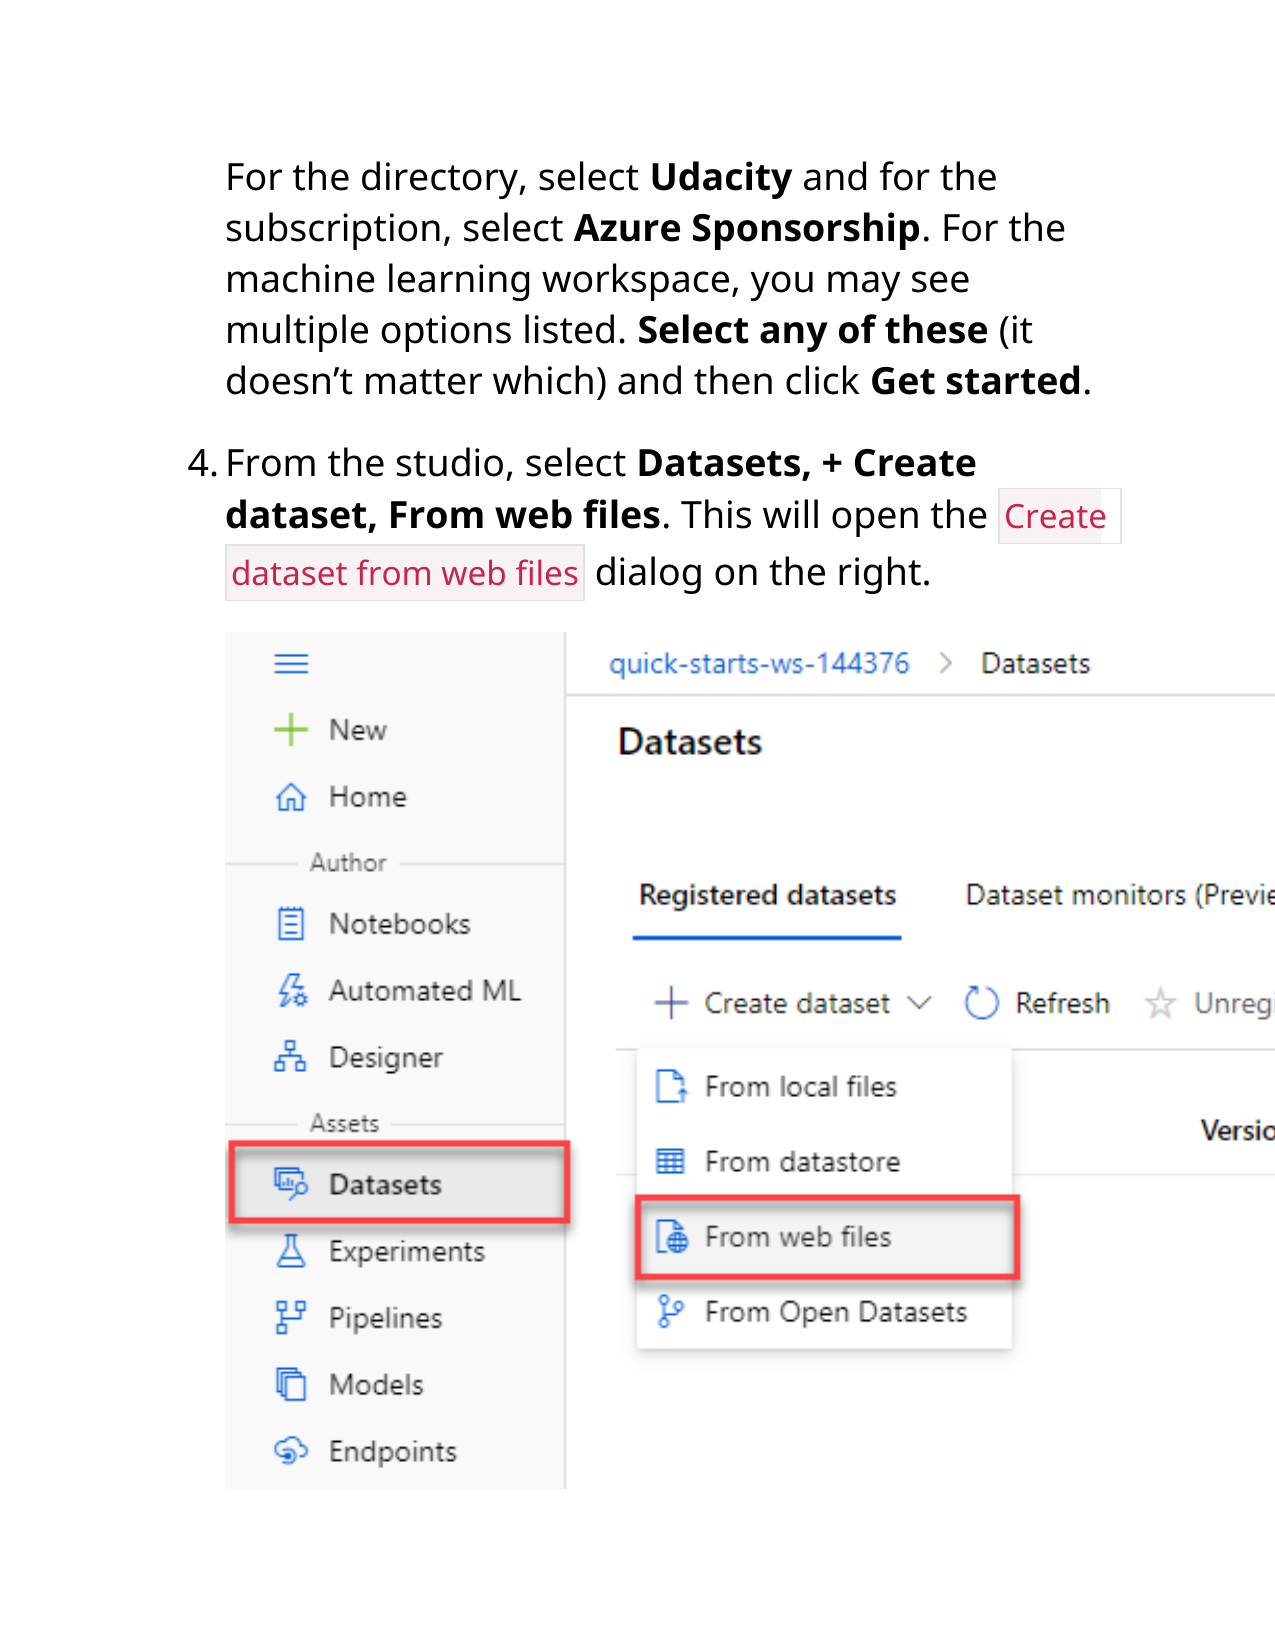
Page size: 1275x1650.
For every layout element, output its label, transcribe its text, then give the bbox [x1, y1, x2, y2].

picture [225, 632, 1275, 1489]
list From the studio, select Datasets, + Create dataset, From web files. This will open the Create dataset from web files dialog on the right. [187, 436, 1125, 601]
text For the directory, select Udacity and for the subscription, select Azure Sponsorship. For the machine learning workspace, you may see multiple options listed. Select any of these (it doesn’t matter which) and then click Get started. [225, 150, 1125, 405]
